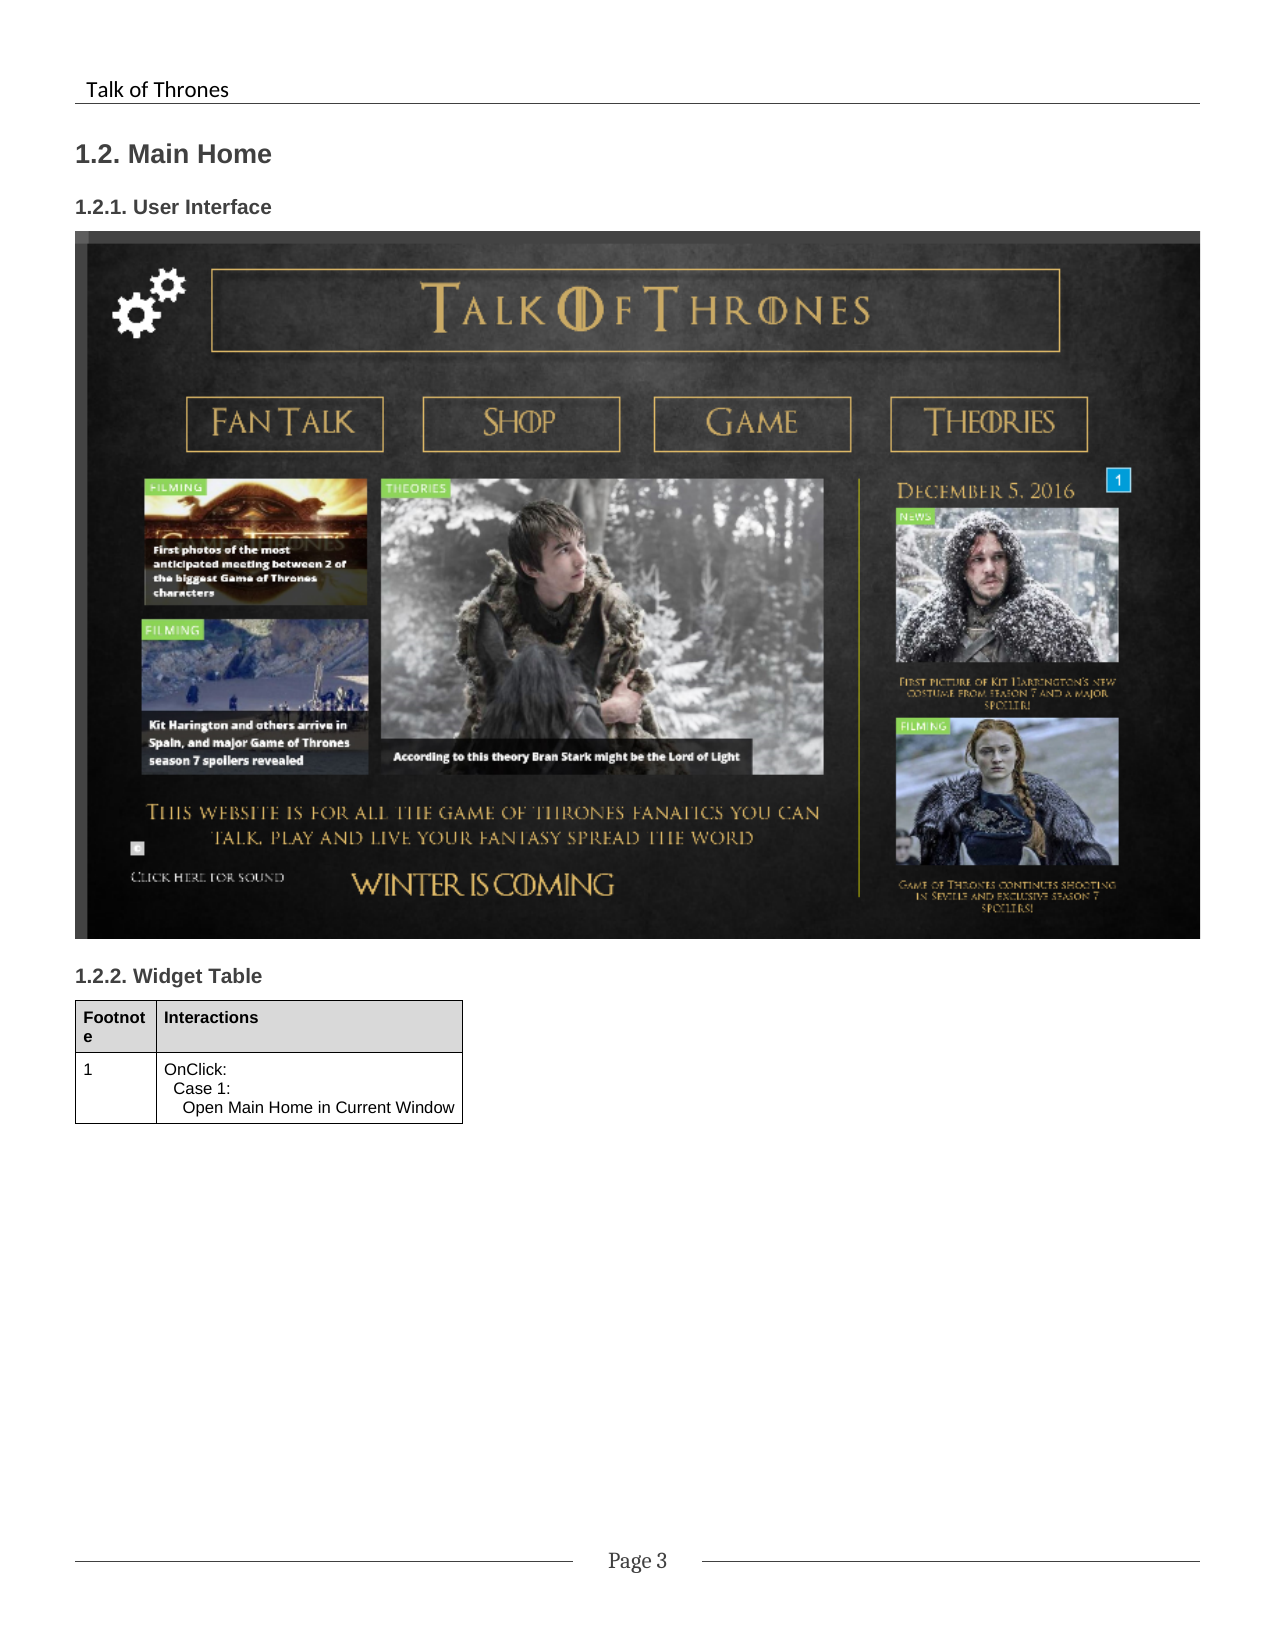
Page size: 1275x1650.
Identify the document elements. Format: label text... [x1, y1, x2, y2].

table_header Interactions [157, 1001, 462, 1052]
subtitle User Interface [75, 194, 1200, 218]
subtitle Main Home [75, 138, 1200, 169]
table_cell OnClick: Case 1: Open Main Home in Current Window [157, 1053, 462, 1123]
subtitle Widget Table [75, 964, 1200, 988]
table_header Footnote [76, 1001, 156, 1052]
picture [75, 231, 1200, 939]
table_cell 1 [76, 1053, 156, 1123]
